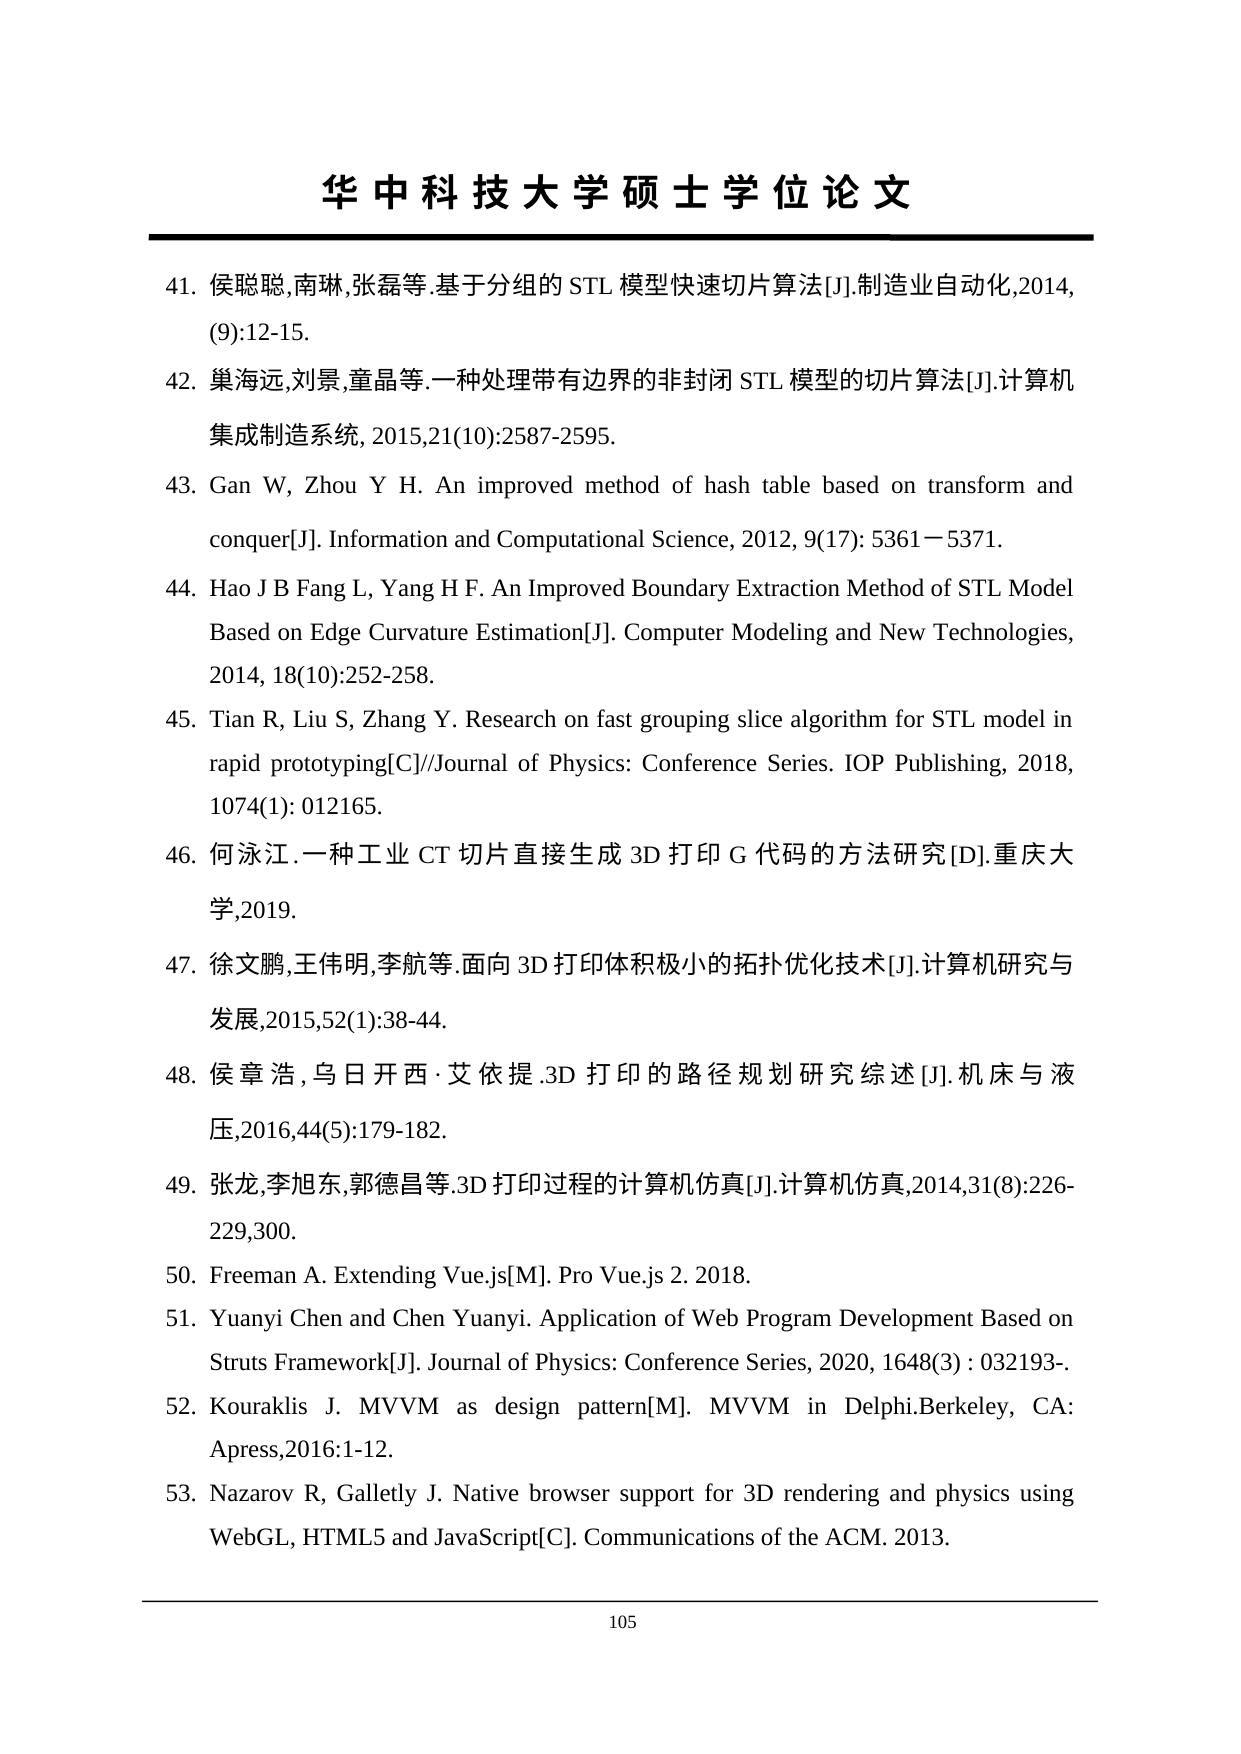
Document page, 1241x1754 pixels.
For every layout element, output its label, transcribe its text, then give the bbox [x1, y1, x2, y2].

list 徐文鹏,王伟明,李航等.面向3D打印体积极小的拓扑优化技术[J].计算机研究与发展,2015,52(1):38-44. [165, 945, 1075, 1036]
list Gan W, Zhou Y H. An improved method of hash table based on transform and conquer[J]. Information and Computational Science, 2012, 9(17): 5361－5371. [165, 471, 1075, 554]
list Freeman A. Extending Vue.js[M]. Pro Vue.js 2. 2018. [165, 1260, 1075, 1288]
list Nazarov R, Galletly J. Native browser support for 3D rendering and physics using WebGL, HTML5 and JavaScript[C]. Communications of the ACM. 2013. [165, 1478, 1075, 1550]
list 张龙,李旭东,郭德昌等.3D打印过程的计算机仿真[J].计算机仿真,2014,31(8):226-229,300. [165, 1165, 1075, 1245]
list 巢海远,刘景,童晶等.一种处理带有边界的非封闭STL模型的切片算法[J].计算机集成制造系统, 2015,21(10):2587-2595. [165, 361, 1075, 452]
list Hao J B Fang L, Yang H F. An Improved Boundary Extraction Method of STL Model Based on Edge Curvature Estimation[J]. Computer Modeling and New Technologies, 2014, 18(10):252-258. [165, 573, 1075, 689]
list 侯聪聪,南琳,张磊等.基于分组的STL模型快速切片算法[J].制造业自动化,2014,(9):12-15. [165, 266, 1075, 346]
list 侯章浩,乌日开西·艾依提.3D打印的路径规划研究综述[J].机床与液压,2016,44(5):179-182. [165, 1055, 1075, 1146]
list Yuanyi Chen and Chen Yuanyi. Application of Web Program Development Based on Struts Framework[J]. Journal of Physics: Conference Series, 2020, 1648(3) : 032193-. [165, 1303, 1075, 1376]
list Kouraklis J. MVVM as design pattern[M]. MVVM in Delphi.Berkeley, CA: Apress,2016:1-12. [165, 1391, 1075, 1463]
list Tian R, Liu S, Zhang Y. Research on fast grouping slice algorithm for STL model in rapid prototyping[C]//Journal of Physics: Conference Series. IOP Publishing, 2018, 1074(1): 012165. [165, 704, 1075, 820]
list 何泳江.一种工业CT切片直接生成3D打印G代码的方法研究[D].重庆大学,2019. [165, 835, 1075, 926]
